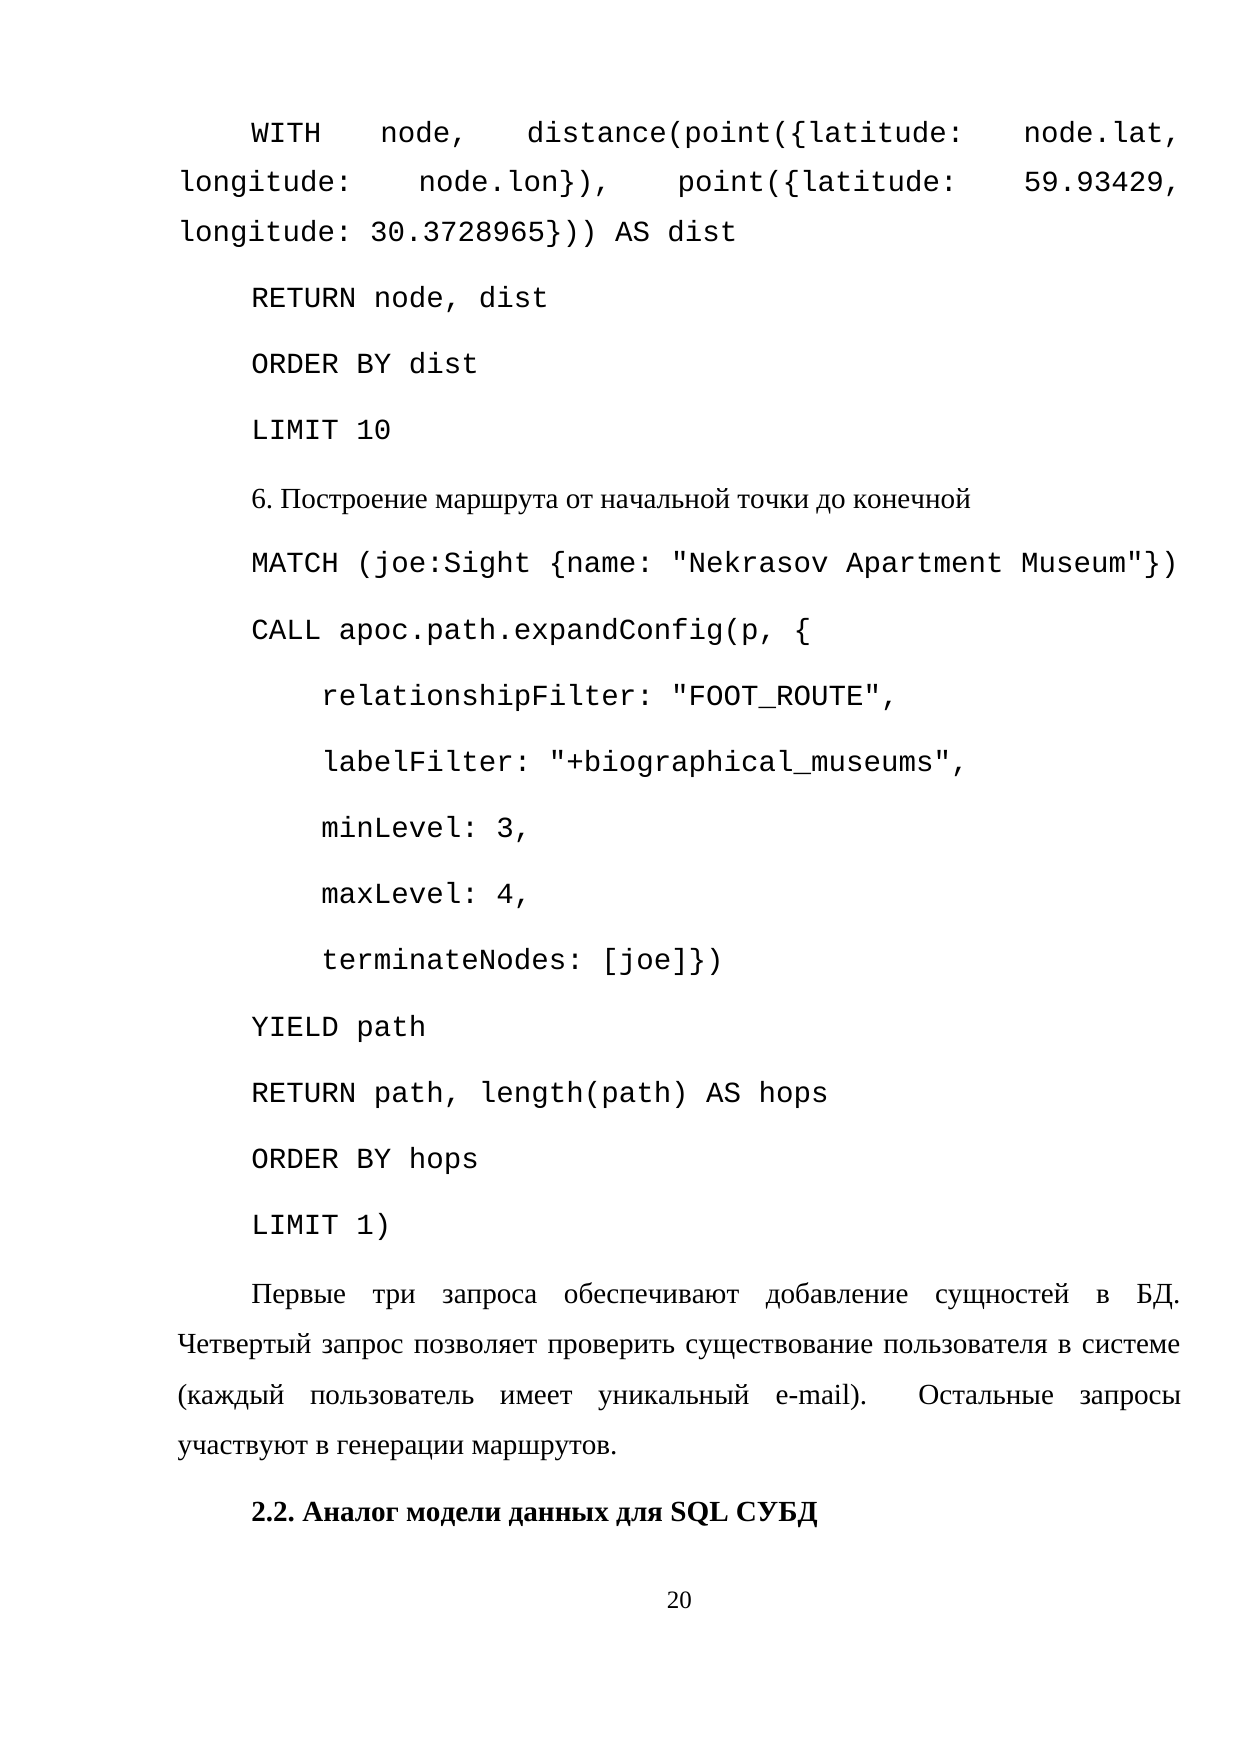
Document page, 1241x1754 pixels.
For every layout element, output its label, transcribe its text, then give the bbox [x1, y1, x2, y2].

text minLevel: 3, [177, 813, 1181, 846]
text WITH node, distance(point({latitude: node.lat, longitude: node.lon}), point({latitude: 59.93429, longitude: 30.3728965})) AS dist [177, 118, 1181, 250]
text RETURN node, dist [177, 283, 1181, 316]
text 6. Построение маршрута от начальной точки до конечной [177, 482, 1181, 515]
text 2.2. Аналог модели данных для SQL СУБД [177, 1494, 1181, 1528]
text labelFilter: "+biographical_museums", [177, 747, 1181, 780]
text LIMIT 1) [177, 1210, 1181, 1243]
text Первые три запроса обеспечивают добавление сущностей в БД. Четвертый запрос позволяет проверить существование пользователя в системе (каждый пользователь имеет уникальный e-mail). Остальные запросы участвуют в генерации маршрутов. [177, 1276, 1181, 1461]
text YIELD path [177, 1012, 1181, 1045]
text ORDER BY hops [177, 1144, 1181, 1177]
text MATCH (joe:Sight {name: "Nekrasov Apartment Museum"}) [177, 549, 1181, 582]
text maxLevel: 4, [177, 879, 1181, 912]
text ORDER BY dist [177, 349, 1181, 382]
text RETURN path, length(path) AS hops [177, 1078, 1181, 1111]
text terminateNodes: [joe]}) [177, 946, 1181, 978]
text relationshipFilter: "FOOT_ROUTE", [177, 681, 1181, 714]
text CALL apoc.path.expandConfig(p, { [177, 615, 1181, 648]
text LIMIT 10 [177, 416, 1181, 448]
